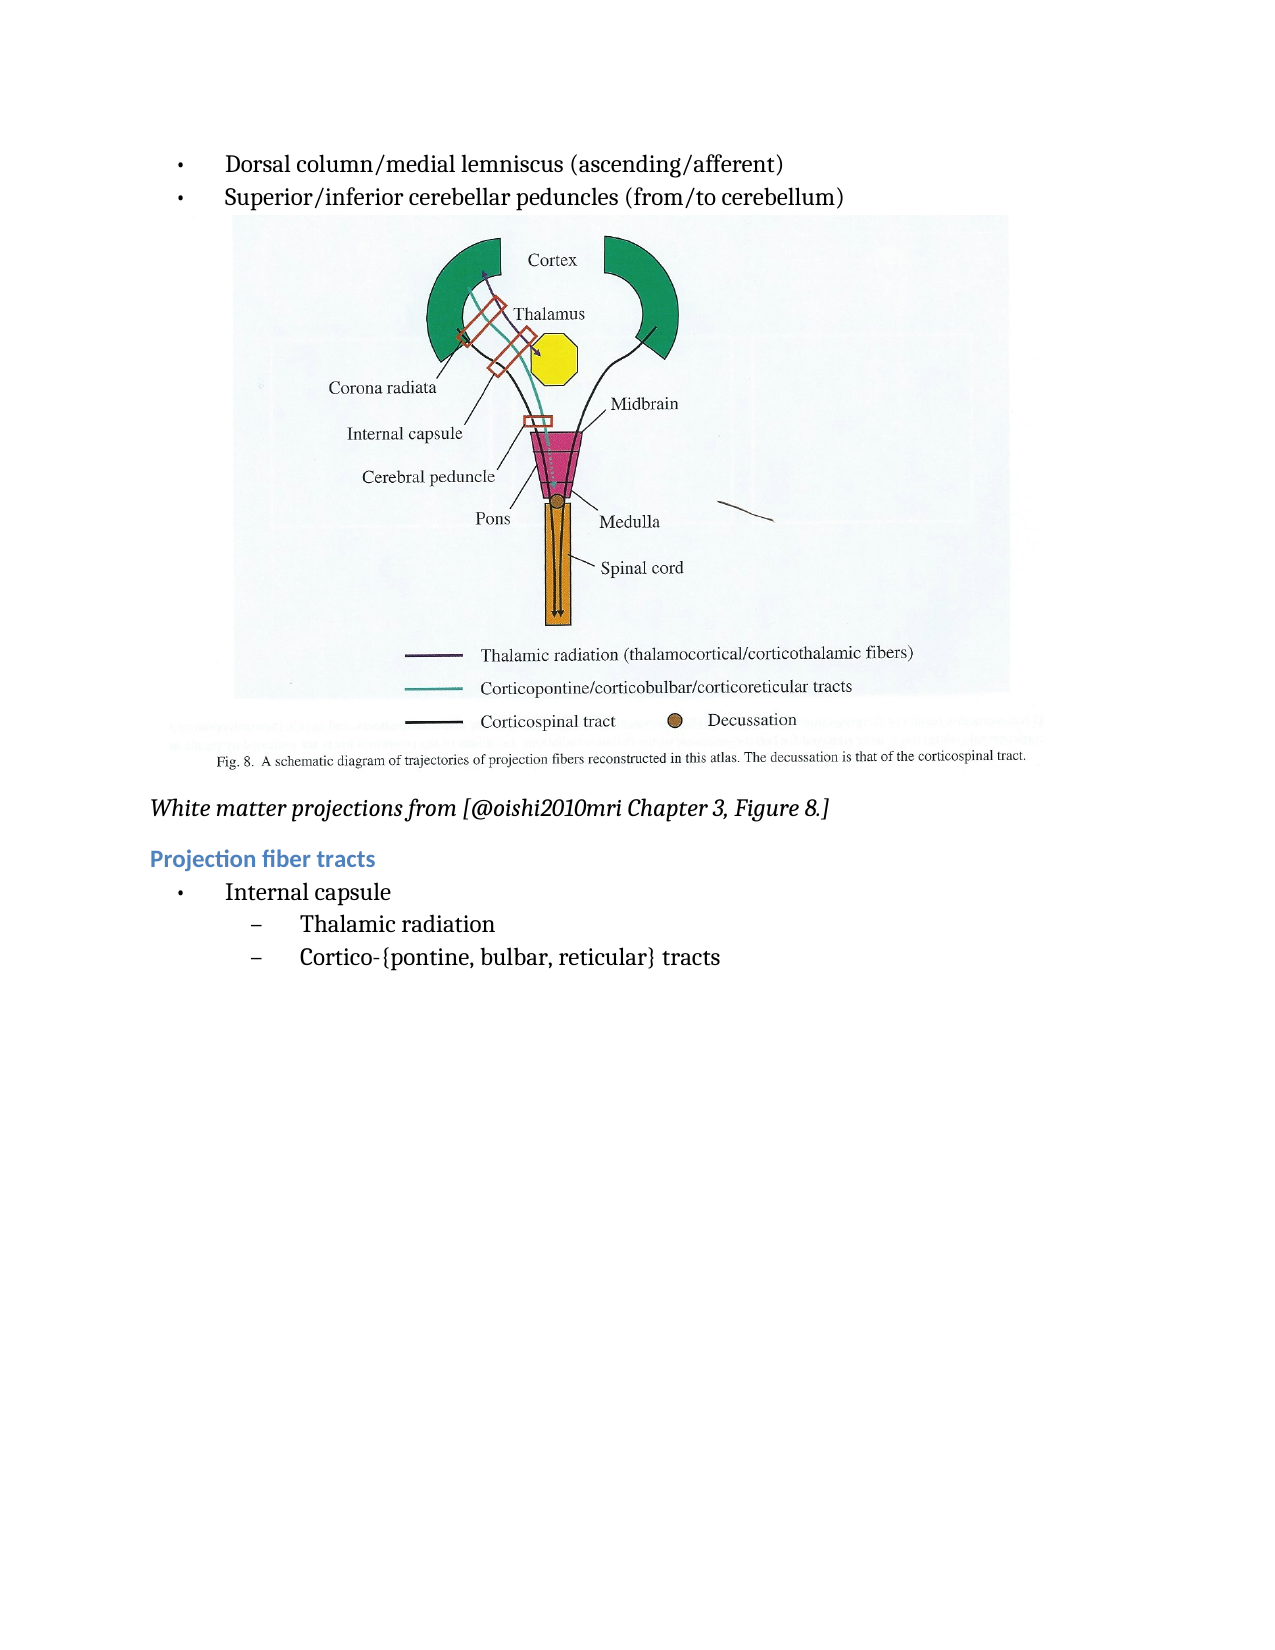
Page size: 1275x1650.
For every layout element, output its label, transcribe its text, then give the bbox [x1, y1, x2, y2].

subtitle Projection fiber tracts [150, 843, 1125, 874]
list Internal capsule [175, 877, 1125, 906]
list Cortico-{pontine, bulbar, reticular} tracts [250, 942, 1125, 971]
picture [168, 215, 1044, 773]
text White matter projections from [@oishi2010mri Chapter 3, Figure 8.] [150, 793, 1125, 822]
list Dorsal column/medial lemniscus (ascending/afferent) [175, 150, 1125, 179]
list Thalamic radiation [250, 910, 1125, 939]
list Superior/inferior cerebellar peduncles (from/to cerebellum) [175, 182, 1125, 211]
